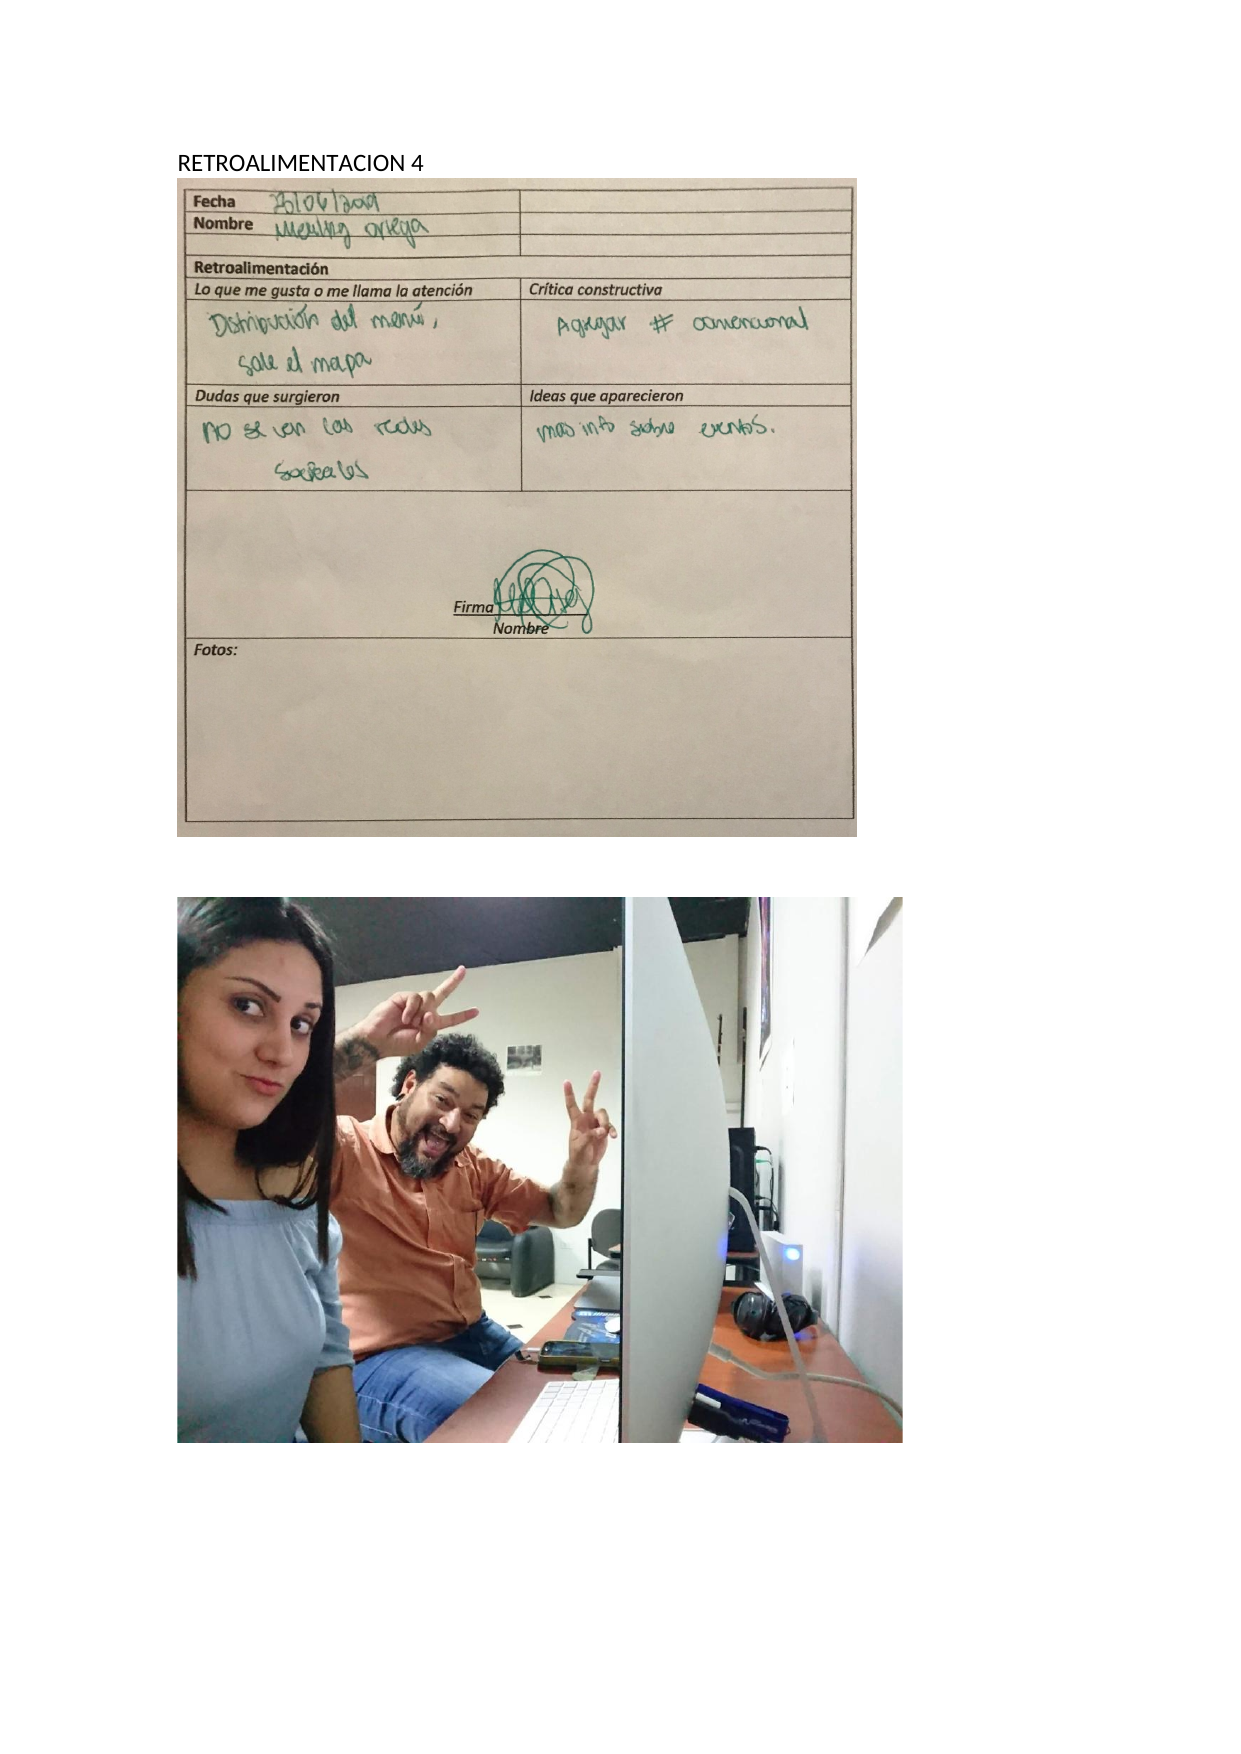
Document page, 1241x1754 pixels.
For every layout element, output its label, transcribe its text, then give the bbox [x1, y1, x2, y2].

picture [177, 897, 903, 1443]
text RETROALIMENTACION 4 [177, 148, 1063, 178]
picture [177, 178, 857, 837]
